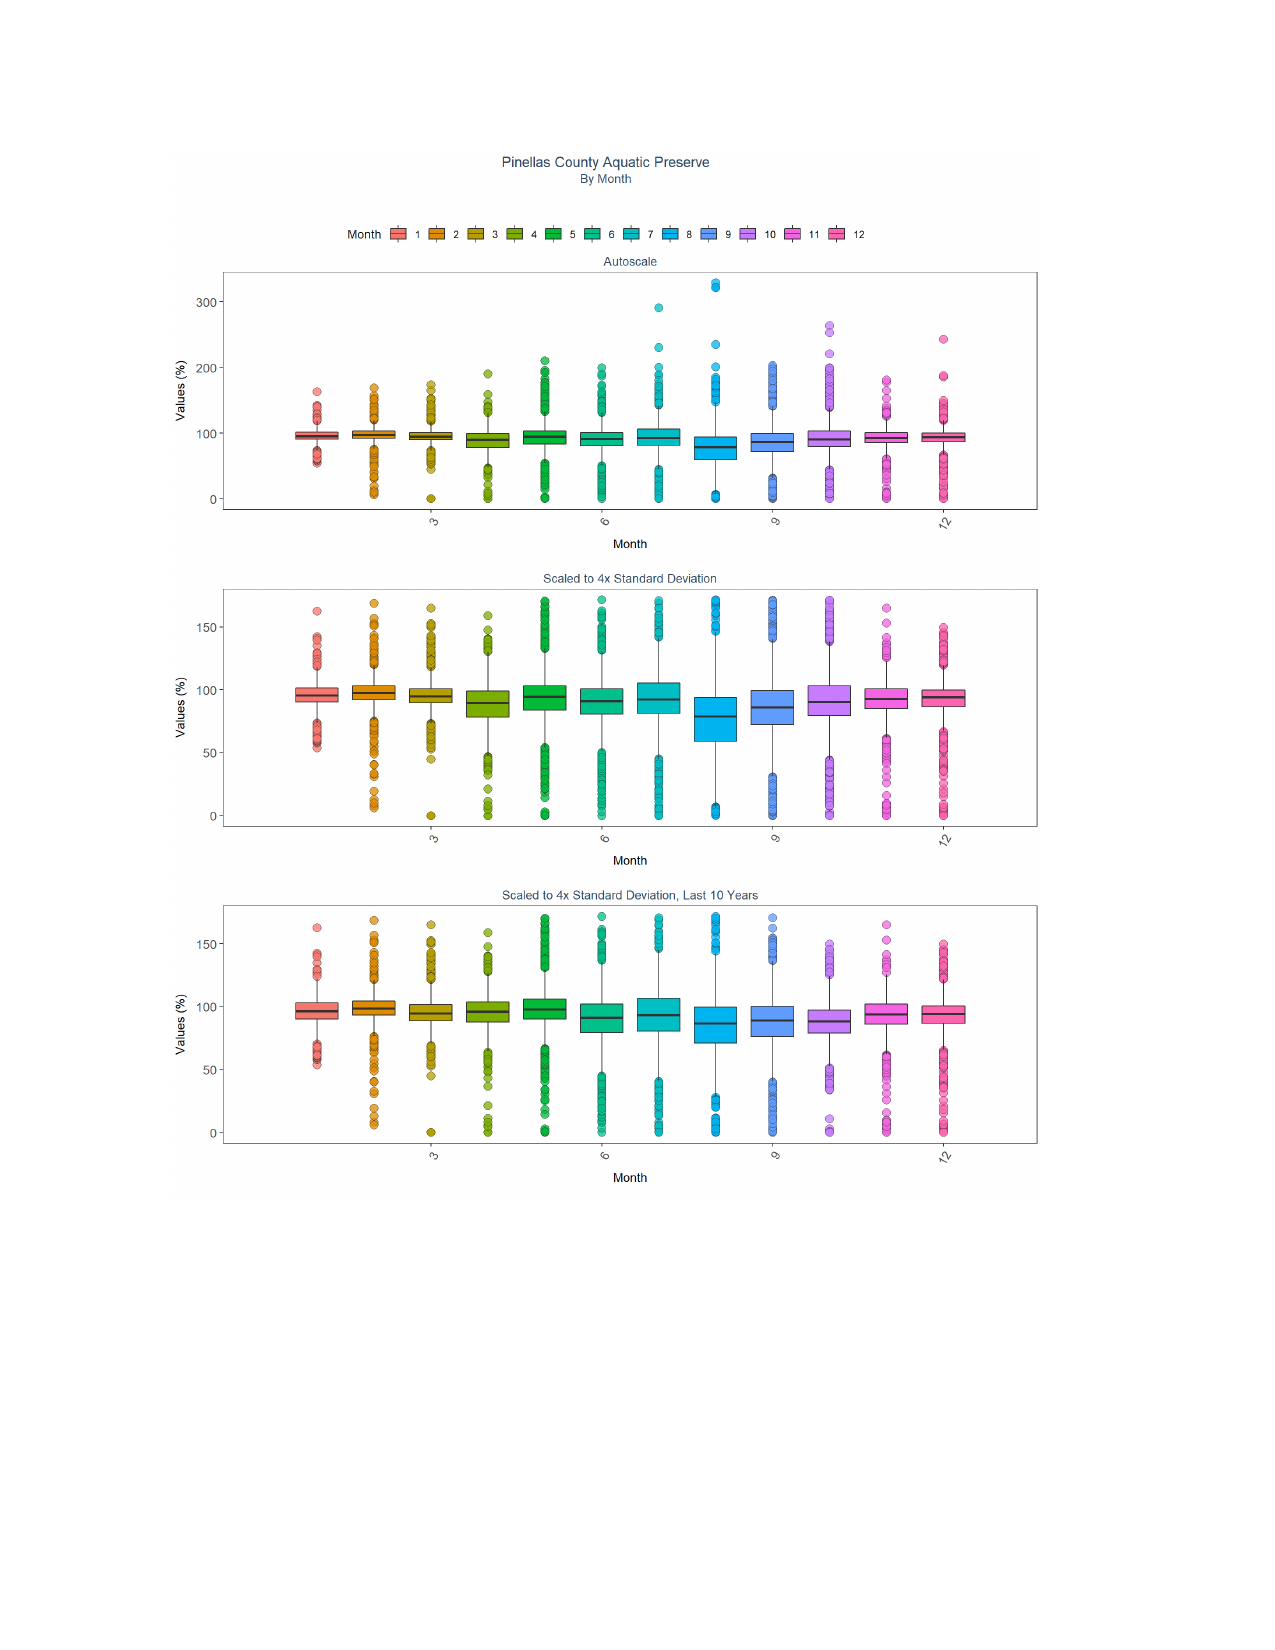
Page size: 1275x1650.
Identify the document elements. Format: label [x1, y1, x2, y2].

picture [168, 150, 1044, 1200]
